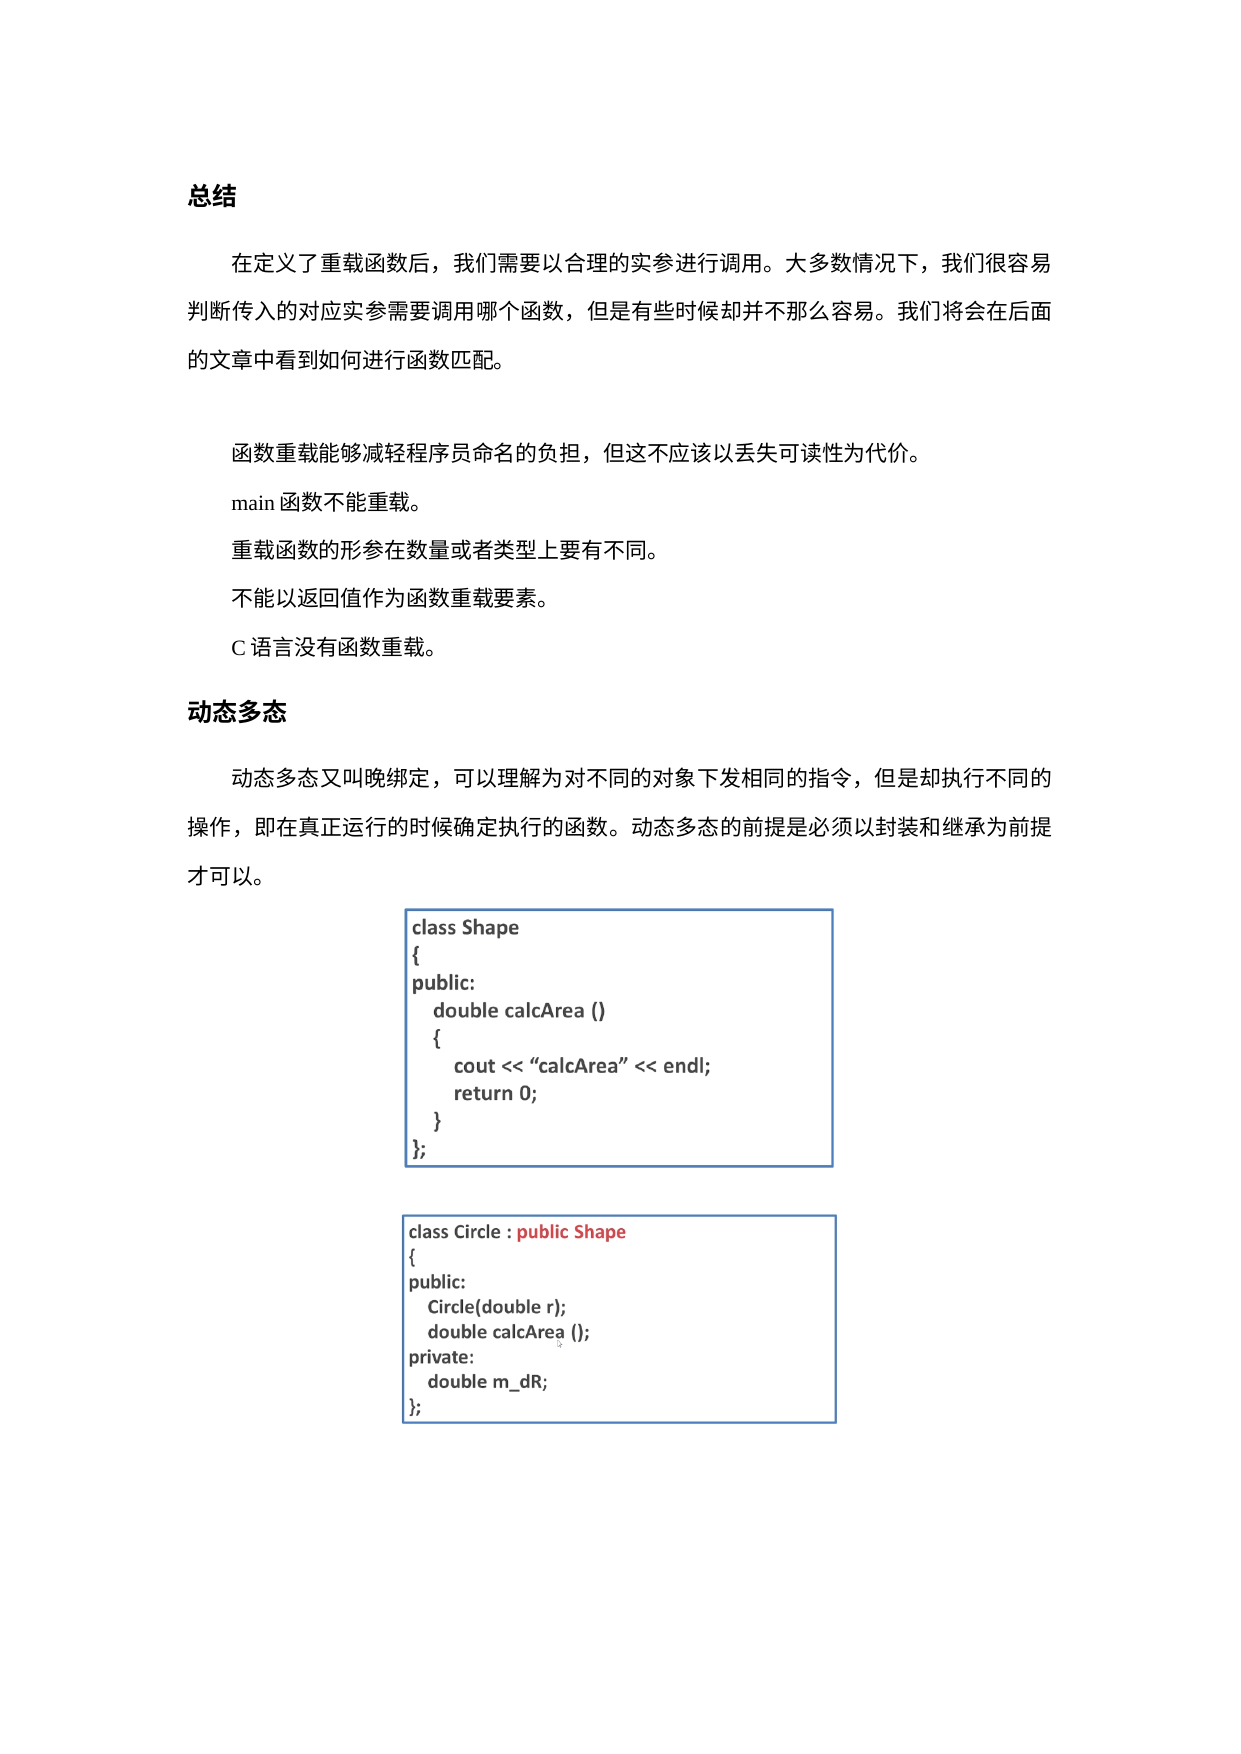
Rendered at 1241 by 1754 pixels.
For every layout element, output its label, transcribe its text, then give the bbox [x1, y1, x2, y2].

picture [398, 1211, 842, 1427]
text main函数不能重载。 [231, 484, 1053, 517]
text C语言没有函数重载。 [231, 629, 1053, 662]
text 重载函数的形参在数量或者类型上要有不同。 [231, 533, 1053, 565]
subtitle 总结 [187, 162, 1053, 227]
text 在定义了重载函数后，我们需要以合理的实参进行调用。大多数情况下，我们很容易判断传入的对应实参需要调用哪个函数，但是有些时候却并不那么容易。我们将会在后面的文章中看到如何进行函数匹配。 [187, 245, 1053, 375]
subtitle 动态多态 [187, 678, 1053, 743]
picture [402, 906, 838, 1171]
text 不能以返回值作为函数重载要素。 [231, 581, 1053, 613]
text 函数重载能够减轻程序员命名的负担，但这不应该以丢失可读性为代价。 [231, 436, 1053, 468]
text 动态多态又叫晚绑定，可以理解为对不同的对象下发相同的指令，但是却执行不同的操作，即在真正运行的时候确定执行的函数。动态多态的前提是必须以封装和继承为前提才可以。 [187, 761, 1053, 891]
